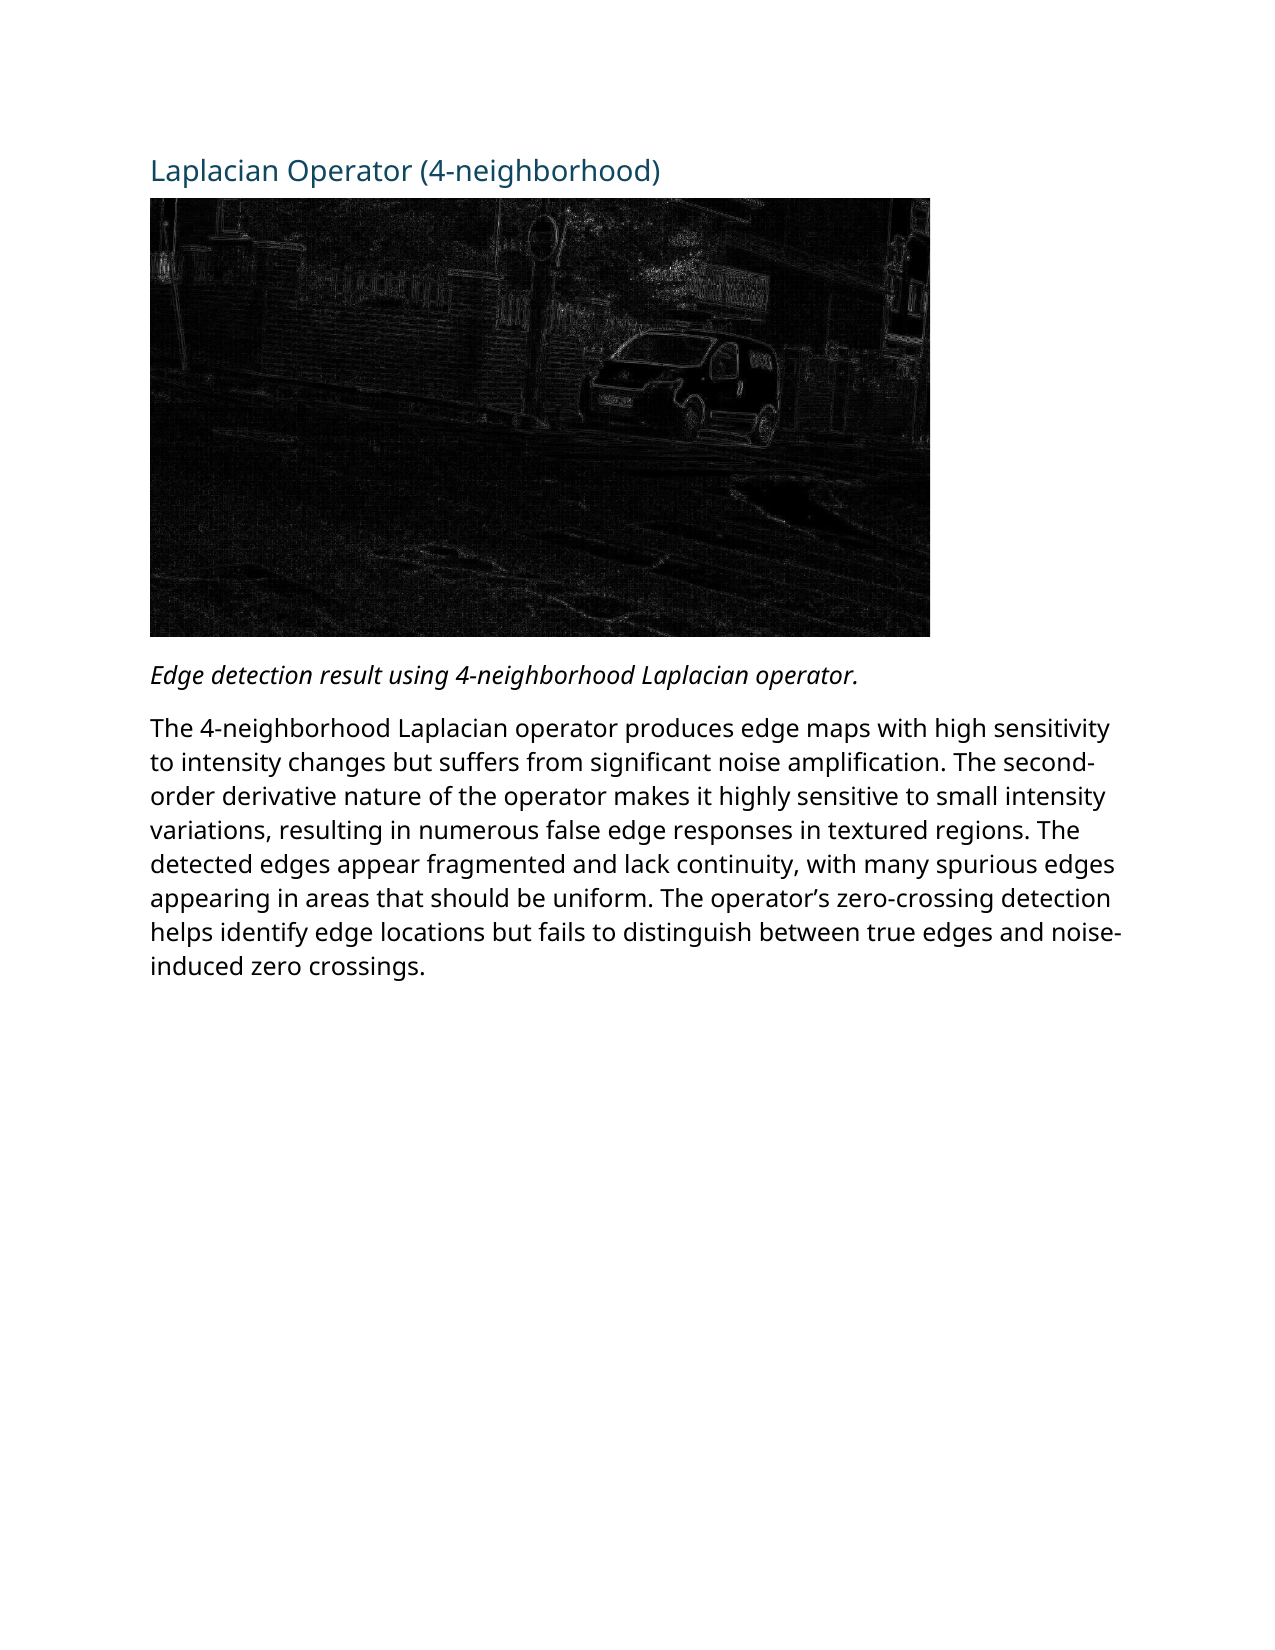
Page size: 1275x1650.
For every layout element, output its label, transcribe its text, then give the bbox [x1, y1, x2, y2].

subtitle Laplacian Operator (4-neighborhood) [150, 150, 1125, 190]
picture [150, 198, 930, 637]
text The 4-neighborhood Laplacian operator produces edge maps with high sensitivity to intensity changes but suffers from significant noise amplification. The second-order derivative nature of the operator makes it highly sensitive to small intensity variations, resulting in numerous false edge responses in textured regions. The detected edges appear fragmented and lack continuity, with many spurious edges appearing in areas that should be uniform. The operator’s zero-crossing detection helps identify edge locations but fails to distinguish between true edges and noise-induced zero crossings. [150, 710, 1125, 983]
text Edge detection result using 4-neighborhood Laplacian operator. [150, 658, 1125, 692]
